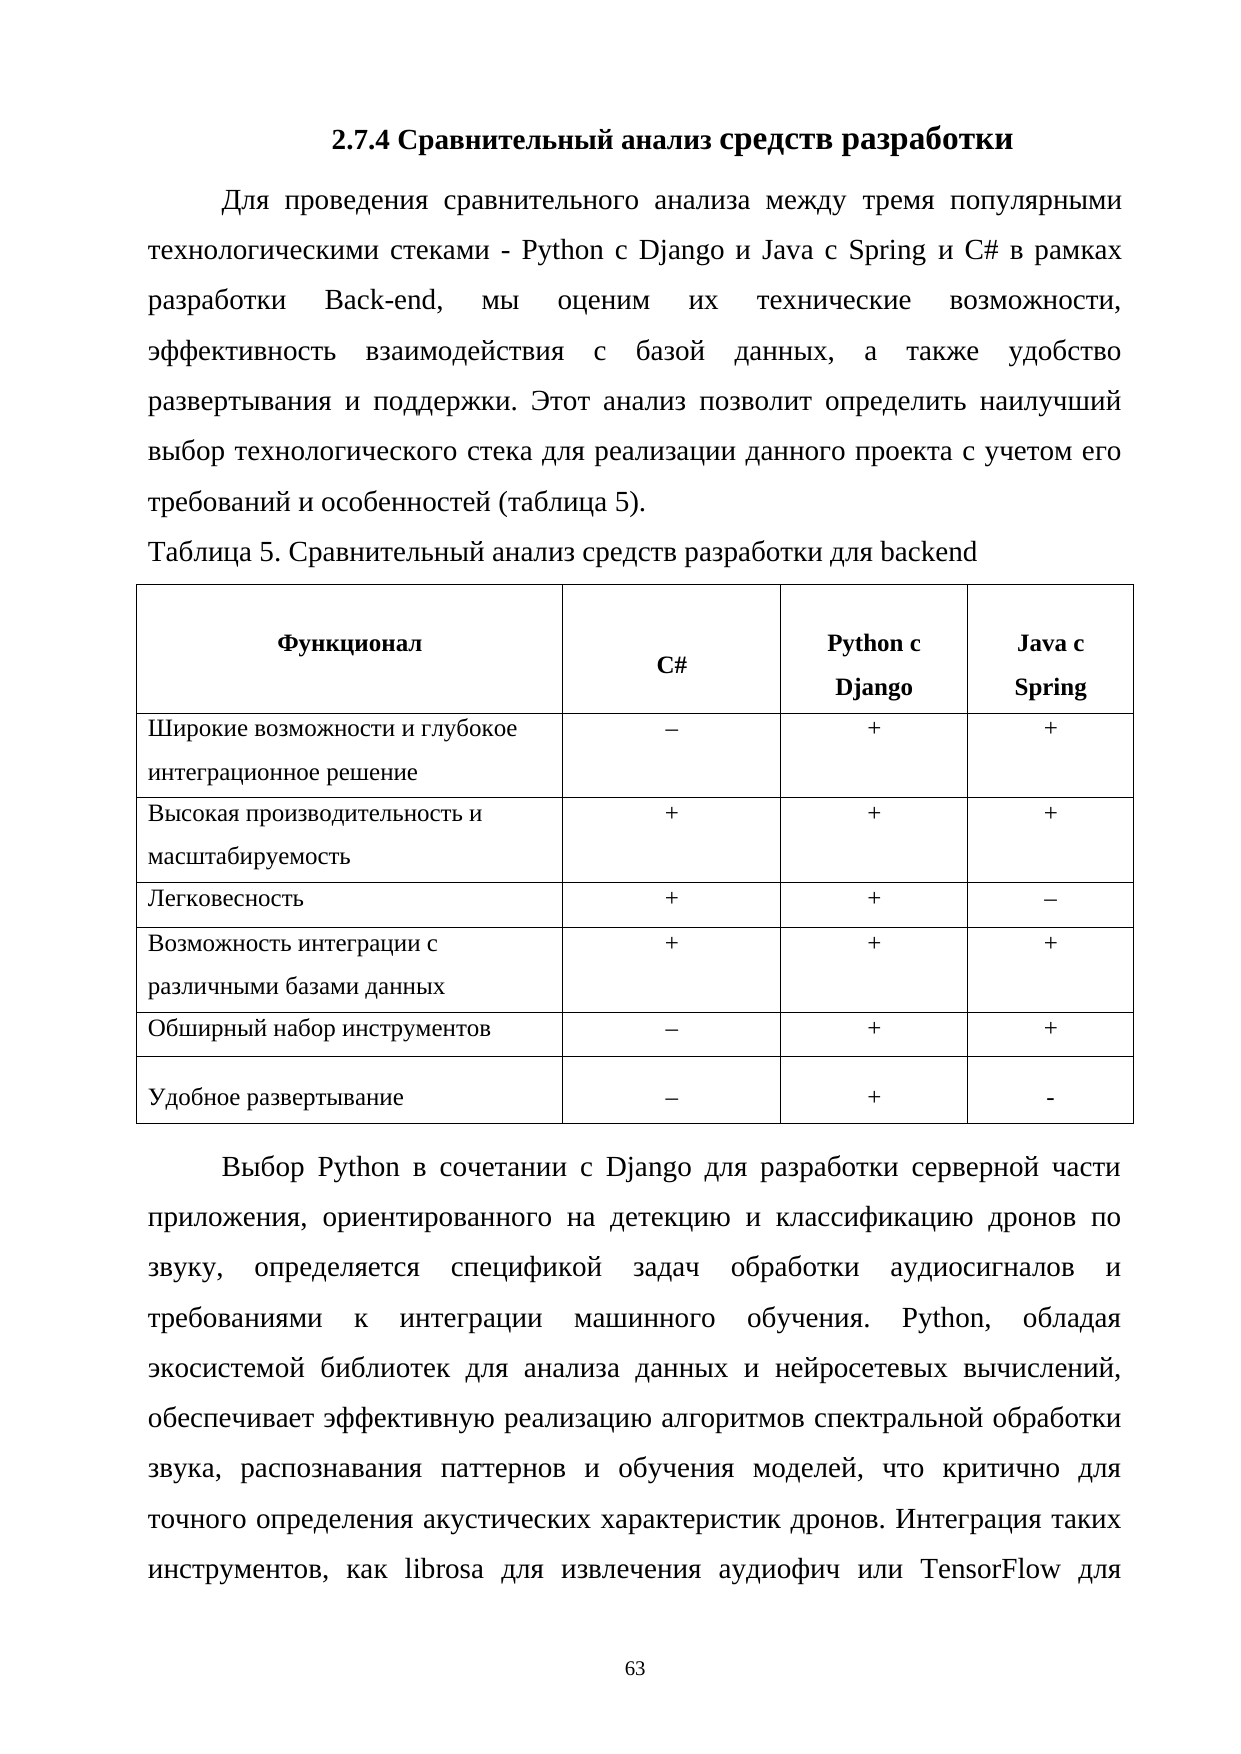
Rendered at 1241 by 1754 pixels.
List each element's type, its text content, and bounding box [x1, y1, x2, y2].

table_cell Удобное развертывание [137, 1057, 562, 1123]
table_cell Широкие возможности и глубокое интеграционное решение [137, 714, 562, 797]
table_cell – [563, 1013, 780, 1056]
table_cell + [781, 928, 967, 1012]
table_cell Обширный набор инструментов [137, 1013, 562, 1056]
table_cell + [781, 798, 967, 882]
table_cell + [781, 883, 967, 927]
table_header Java с Spring [968, 585, 1133, 712]
text 2.7.4 Сравнительный анализ средств разработки [148, 118, 1122, 156]
table_cell + [563, 883, 780, 927]
table_header Функционал [137, 585, 562, 712]
table_cell + [563, 928, 780, 1012]
table_header Python с Django [781, 585, 967, 712]
table_cell – [563, 1057, 780, 1123]
table_cell + [968, 798, 1133, 882]
table_cell – [968, 883, 1133, 927]
table_cell + [781, 1013, 967, 1056]
table_cell – [563, 714, 780, 797]
table_cell + [968, 928, 1133, 1012]
table_cell + [968, 714, 1133, 797]
table_cell + [563, 798, 780, 882]
table_cell + [968, 1013, 1133, 1056]
text Таблица 5. Сравнительный анализ средств разработки для backend [148, 534, 1122, 568]
table_header C# [563, 585, 780, 712]
table_cell Легковесность [137, 883, 562, 927]
table_cell + [781, 714, 967, 797]
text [148, 1149, 1122, 1585]
text Для проведения сравнительного анализа между тремя популярными технологическими стеками - Python с Django и Java с Spring и C# в рамках разработки Back-end, мы оценим их технические возможности, эффективность взаимодействия с базой данных, а также удобство развертывания и поддержки. Этот анализ позволит определить наилучший выбор технологического стека для реализации данного проекта с учетом его требований и особенностей (таблица 5). [148, 182, 1122, 517]
table_cell + [781, 1057, 967, 1123]
table_cell Возможность интеграции с различными базами данных [137, 928, 562, 1012]
table_cell Высокая производительность и масштабируемость [137, 798, 562, 882]
table_cell - [968, 1057, 1133, 1123]
